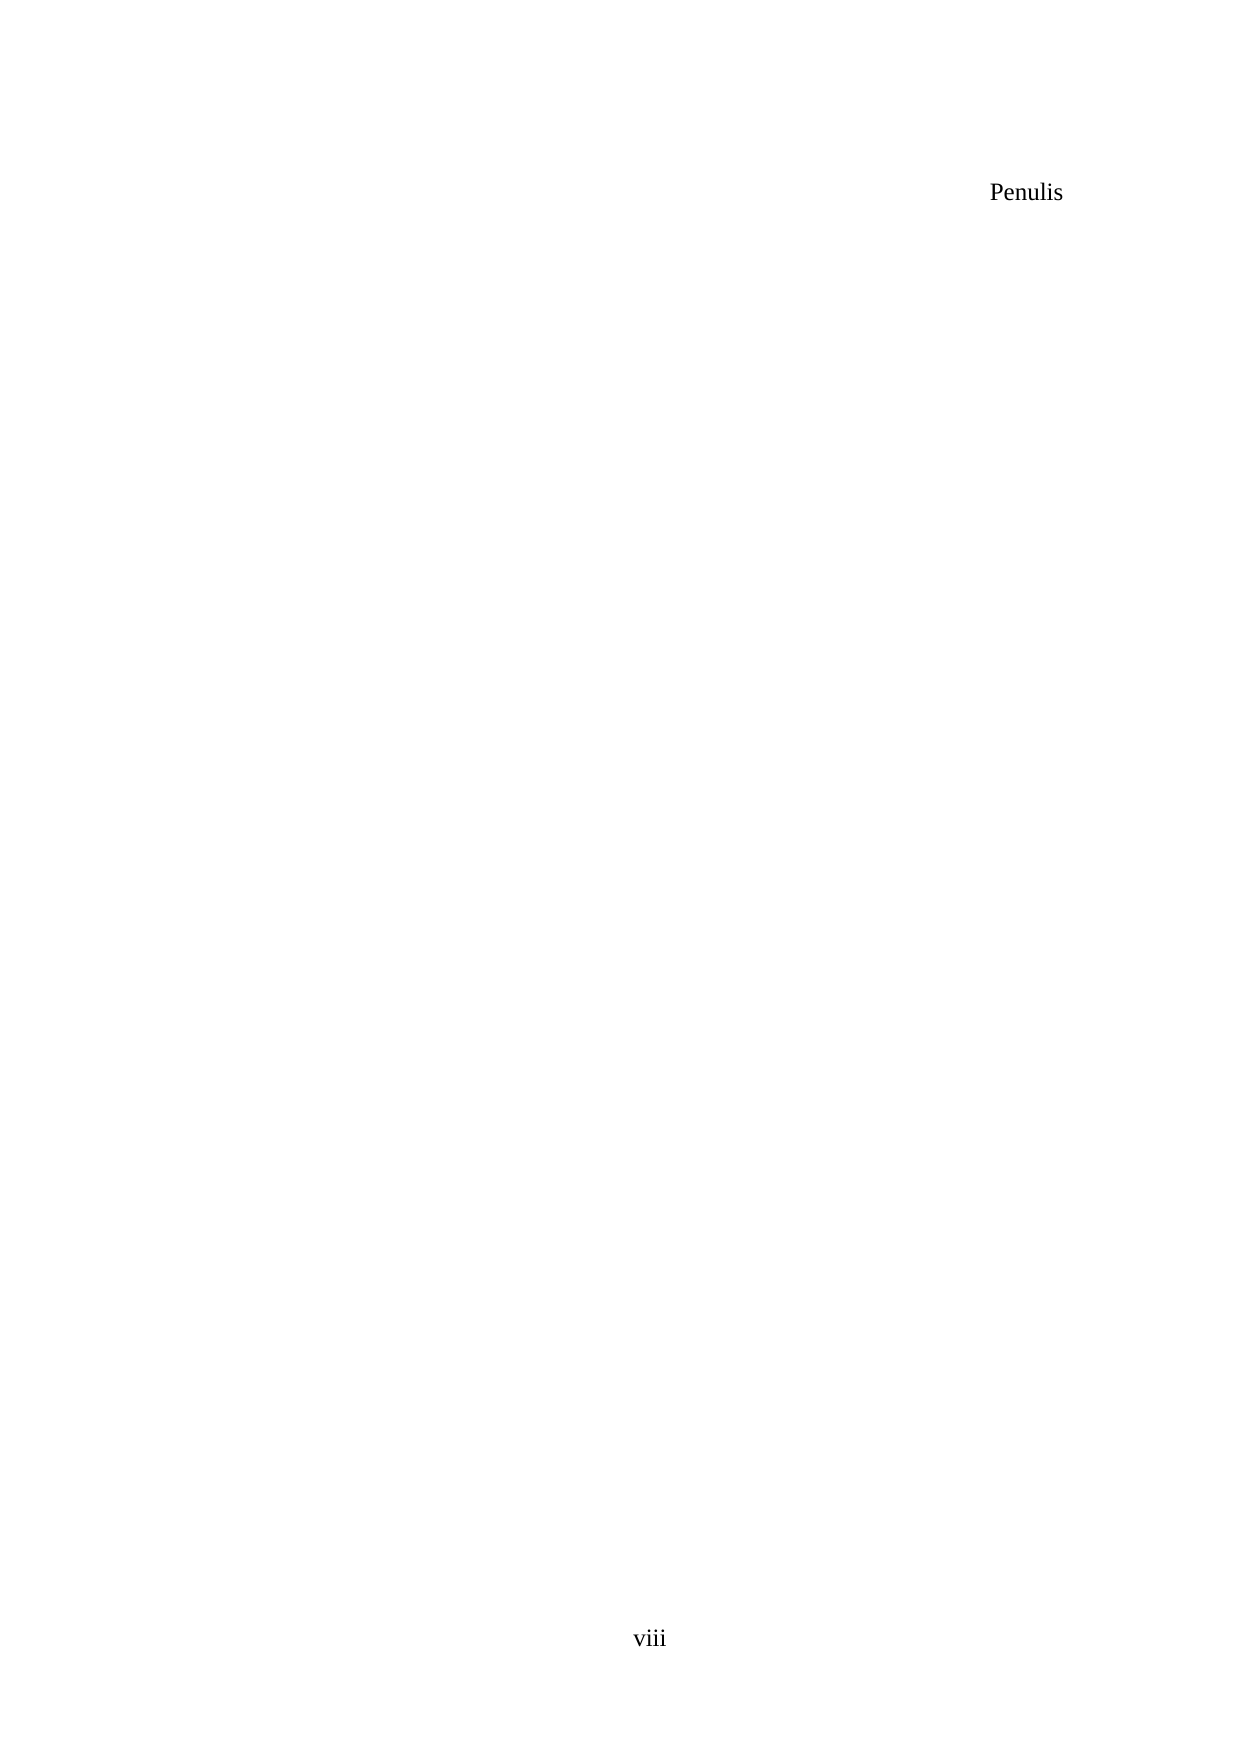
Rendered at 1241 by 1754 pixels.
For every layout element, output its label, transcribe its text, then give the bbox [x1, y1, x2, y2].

text Penulis [236, 177, 1063, 206]
